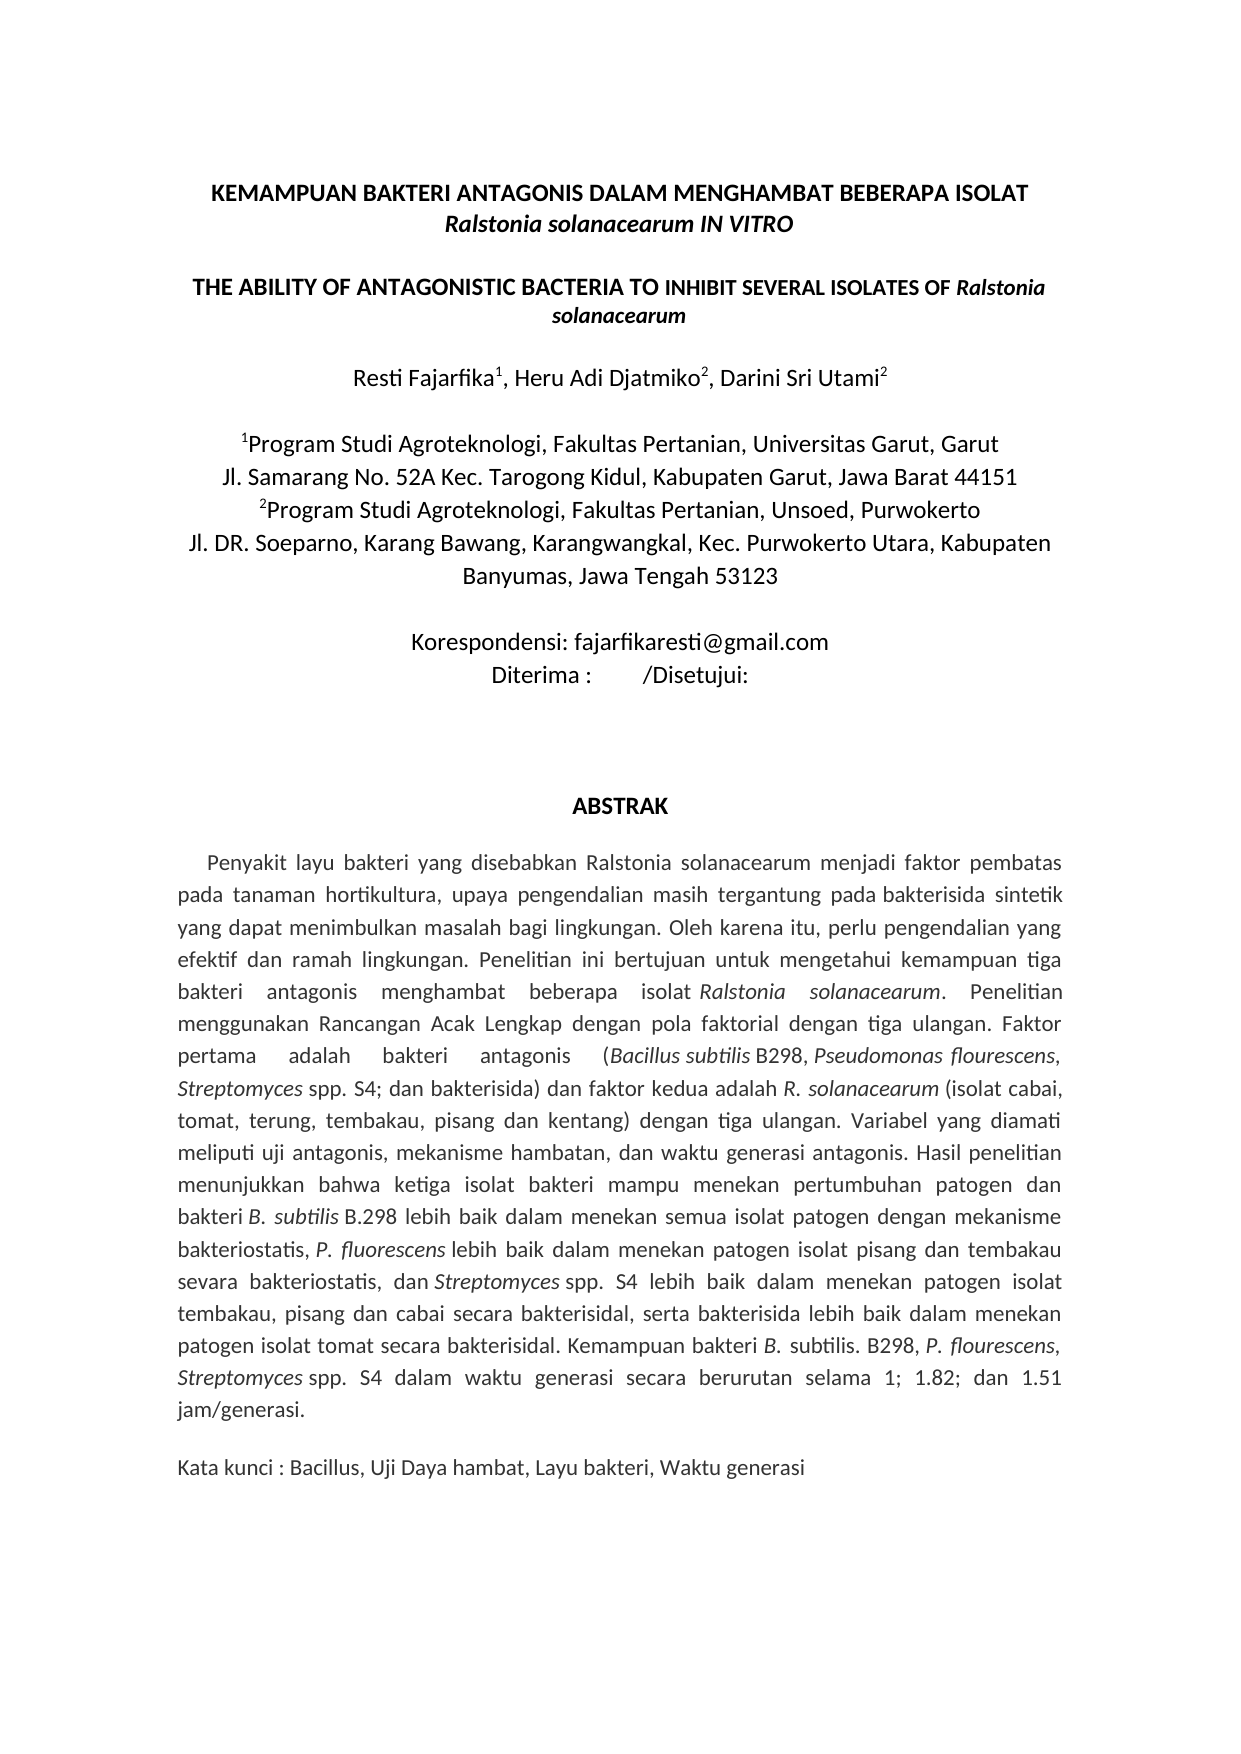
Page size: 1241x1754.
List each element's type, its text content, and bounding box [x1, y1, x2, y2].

text Diterima : /Disetujui: [177, 659, 1063, 689]
text Kata kunci : Bacillus, Uji Daya hambat, Layu bakteri, Waktu generasi [177, 1453, 1063, 1481]
text Penyakit layu bakteri yang disebabkan Ralstonia solanacearum menjadi faktor pembatas pada tanaman hortikultura, upaya pengendalian masih tergantung pada bakterisida sintetik yang dapat menimbulkan masalah bagi lingkungan. Oleh karena itu, perlu pengendalian yang efektif dan ramah lingkungan. Penelitian ini bertujuan untuk mengetahui kemampuan tiga bakteri antagonis menghambat beberapa isolat Ralstonia solanacearum. Penelitian menggunakan Rancangan Acak Lengkap dengan pola faktorial dengan tiga ulangan. Faktor pertama adalah bakteri antagonis (Bacillus subtilis B298, Pseudomonas flourescens, Streptomyces spp. S4; dan bakterisida) dan faktor kedua adalah R. solanacearum (isolat cabai, tomat, terung, tembakau, pisang dan kentang) dengan tiga ulangan. Variabel yang diamati meliputi uji antagonis, mekanisme hambatan, dan waktu generasi antagonis. Hasil penelitian menunjukkan bahwa ketiga isolat bakteri mampu menekan pertumbuhan patogen dan bakteri B. subtilis B.298 lebih baik dalam menekan semua isolat patogen dengan mekanisme bakteriostatis, P. fluorescens lebih baik dalam menekan patogen isolat pisang dan tembakau sevara bakteriostatis, dan Streptomyces spp. S4 lebih baik dalam menekan patogen isolat tembakau, pisang dan cabai secara bakterisidal, serta bakterisida lebih baik dalam menekan patogen isolat tomat secara bakterisidal. Kemampuan bakteri B. subtilis. B298, P. flourescens, Streptomyces spp. S4 dalam waktu generasi secara berurutan selama 1; 1.82; dan 1.51 jam/generasi. [177, 848, 1063, 1424]
text KEMAMPUAN BAKTERI ANTAGONIS DALAM MENGHAMBAT BEBERAPA ISOLAT Ralstonia solanacearum IN VITRO [177, 177, 1063, 238]
text ABSTRAK [177, 791, 1063, 821]
text 1Program Studi Agroteknologi, Fakultas Pertanian, Universitas Garut, Garut [177, 428, 1063, 459]
text Jl. Samarang No. 52A Kec. Tarogong Kidul, Kabupaten Garut, Jawa Barat 44151 [177, 461, 1063, 492]
text Resti Fajarfika1, Heru Adi Djatmiko2, Darini Sri Utami2 [177, 363, 1063, 393]
text Korespondensi: fajarfikaresti@gmail.com [177, 626, 1063, 656]
text THE ABILITY OF ANTAGONISTIC BACTERIA TO INHIBIT SEVERAL ISOLATES OF Ralstonia solanacearum [177, 271, 1063, 330]
text Jl. DR. Soeparno, Karang Bawang, Karangwangkal, Kec. Purwokerto Utara, Kabupaten Banyumas, Jawa Tengah 53123 [177, 527, 1063, 591]
text 2Program Studi Agroteknologi, Fakultas Pertanian, Unsoed, Purwokerto [177, 494, 1063, 525]
